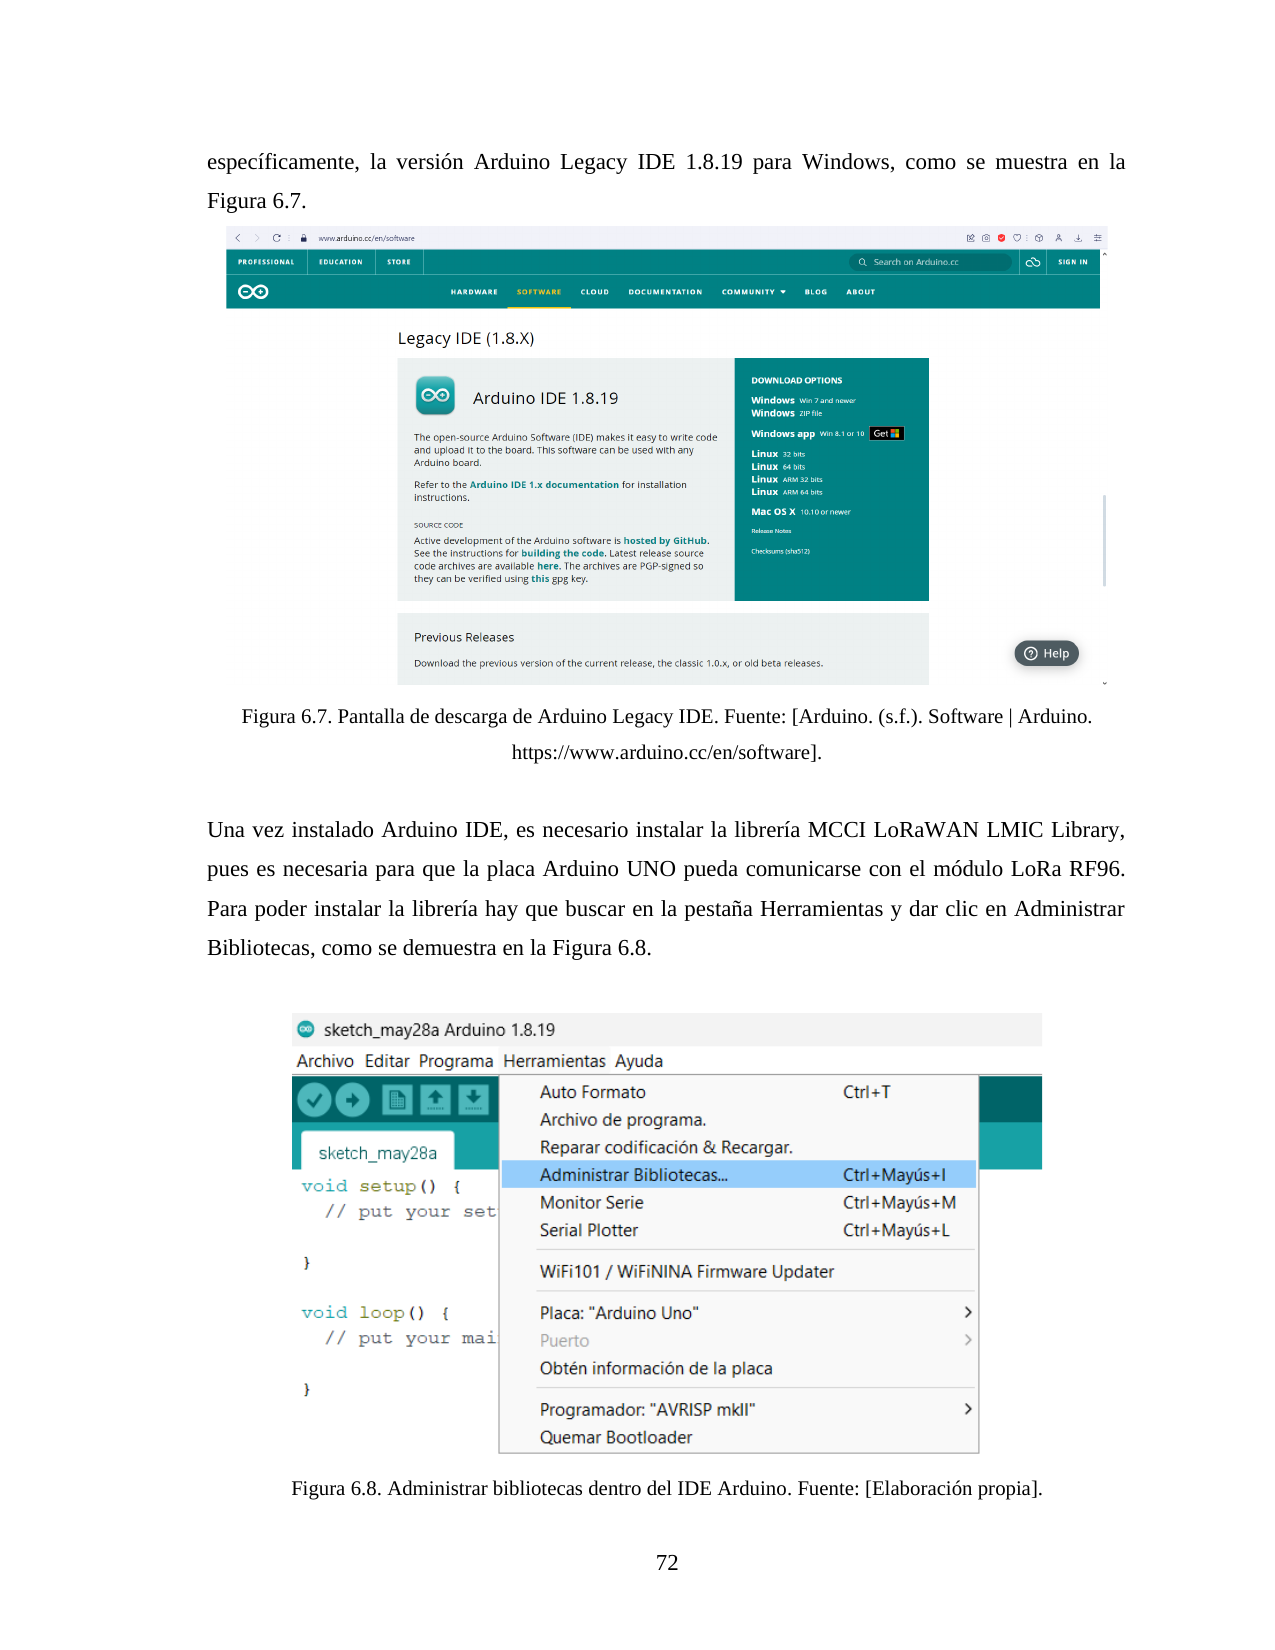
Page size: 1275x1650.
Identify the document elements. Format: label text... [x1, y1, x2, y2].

text Una vez instalado Arduino IDE, es necesario instalar la librería MCCI LoRaWAN LMIC Library, pues es necesaria para que la placa Arduino UNO pueda comunicarse con el módulo LoRa RF96. Para poder instalar la librería hay que buscar en la pestaña Herramientas y dar clic en Administrar Bibliotecas, como se demuestra en la Figura 6.8. [207, 816, 1127, 961]
text Figura 6.8. Administrar bibliotecas dentro del IDE Arduino. Fuente: [Elaboración propia]. [207, 1476, 1127, 1500]
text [207, 148, 1127, 213]
text Figura 6.7. Pantalla de descarga de Arduino Legacy IDE. Fuente: [Arduino. (s.f.). Software | Arduino. https://www.arduino.cc/en/software]. [207, 704, 1127, 764]
picture [226, 226, 1108, 685]
picture [292, 1013, 1043, 1457]
